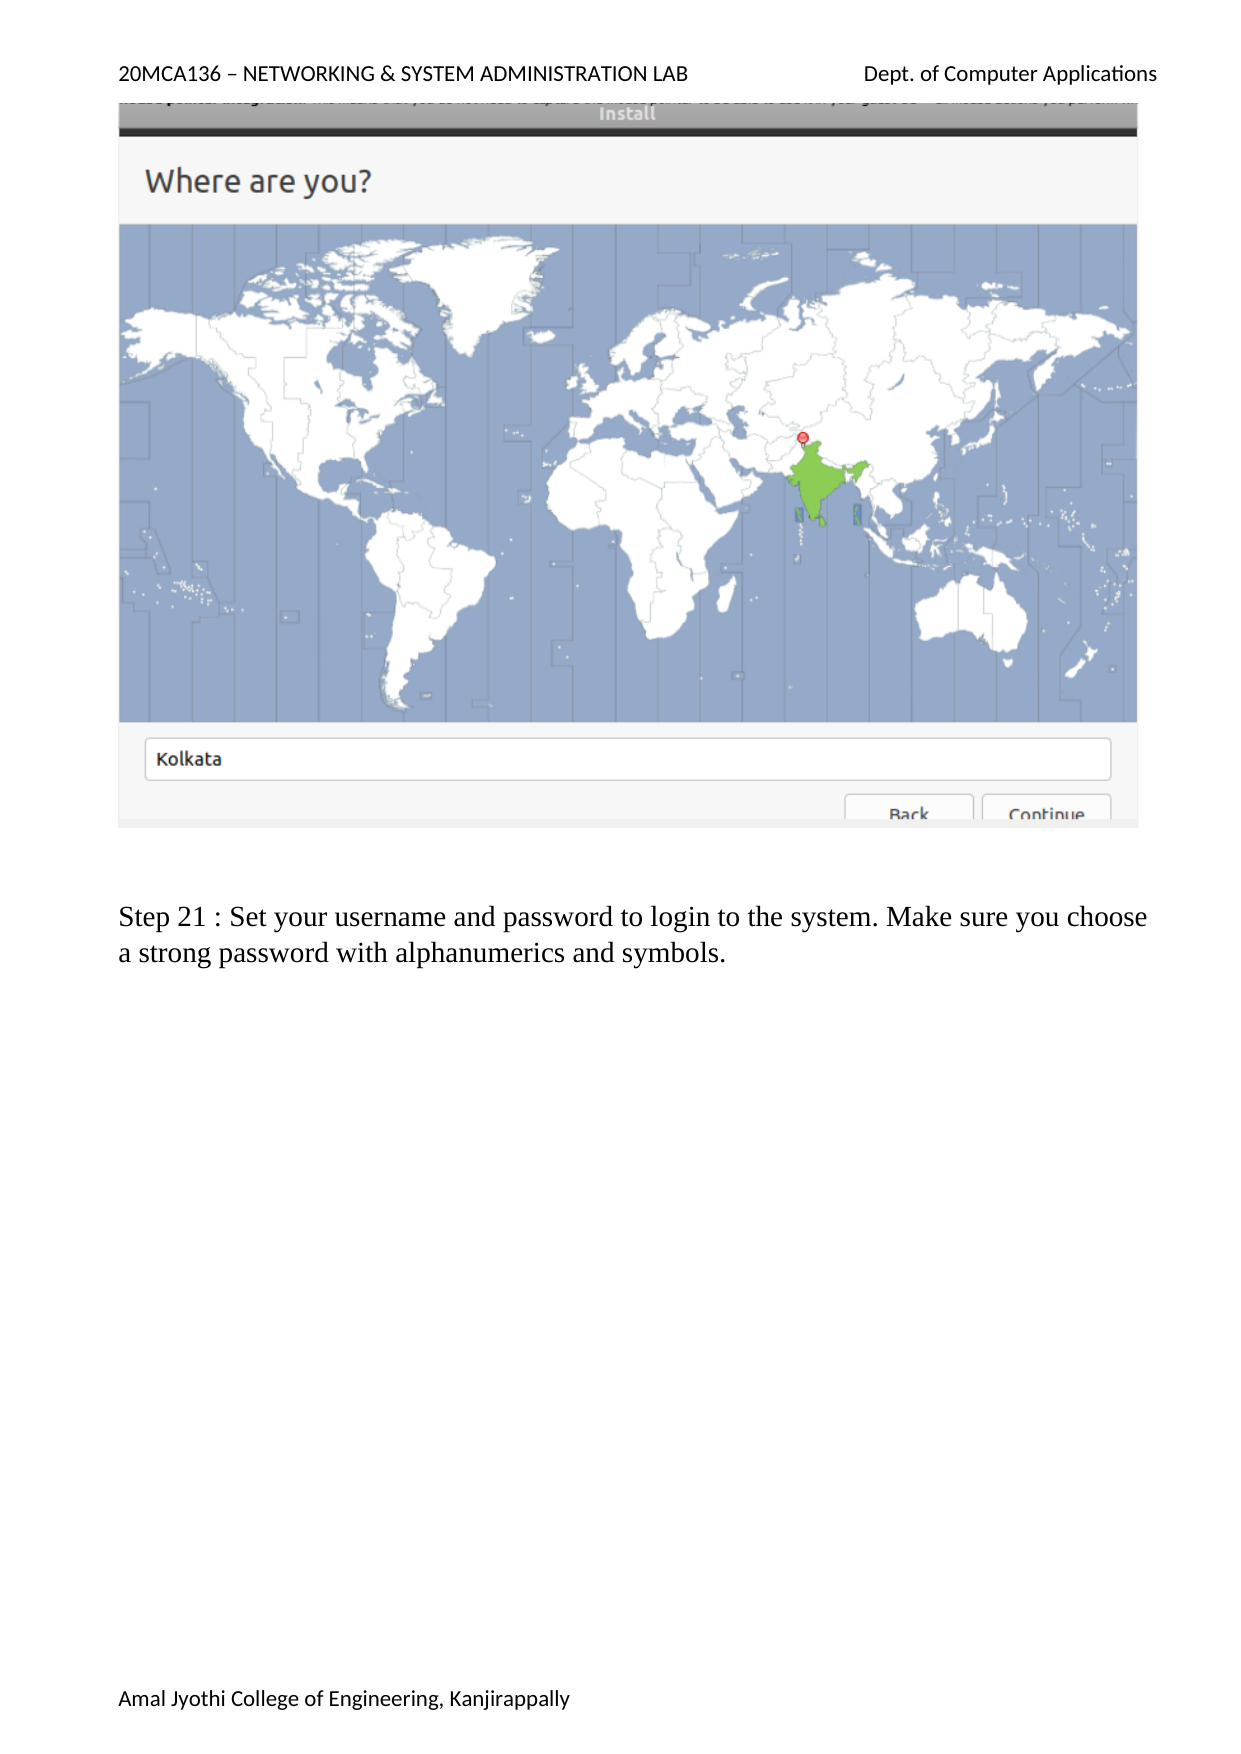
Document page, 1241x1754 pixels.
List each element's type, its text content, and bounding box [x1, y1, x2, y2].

picture [118, 103, 1139, 828]
text Step 21 : Set your username and password to login to the system. Make sure you choose a strong password with alphanumerics and symbols. [118, 899, 1167, 969]
